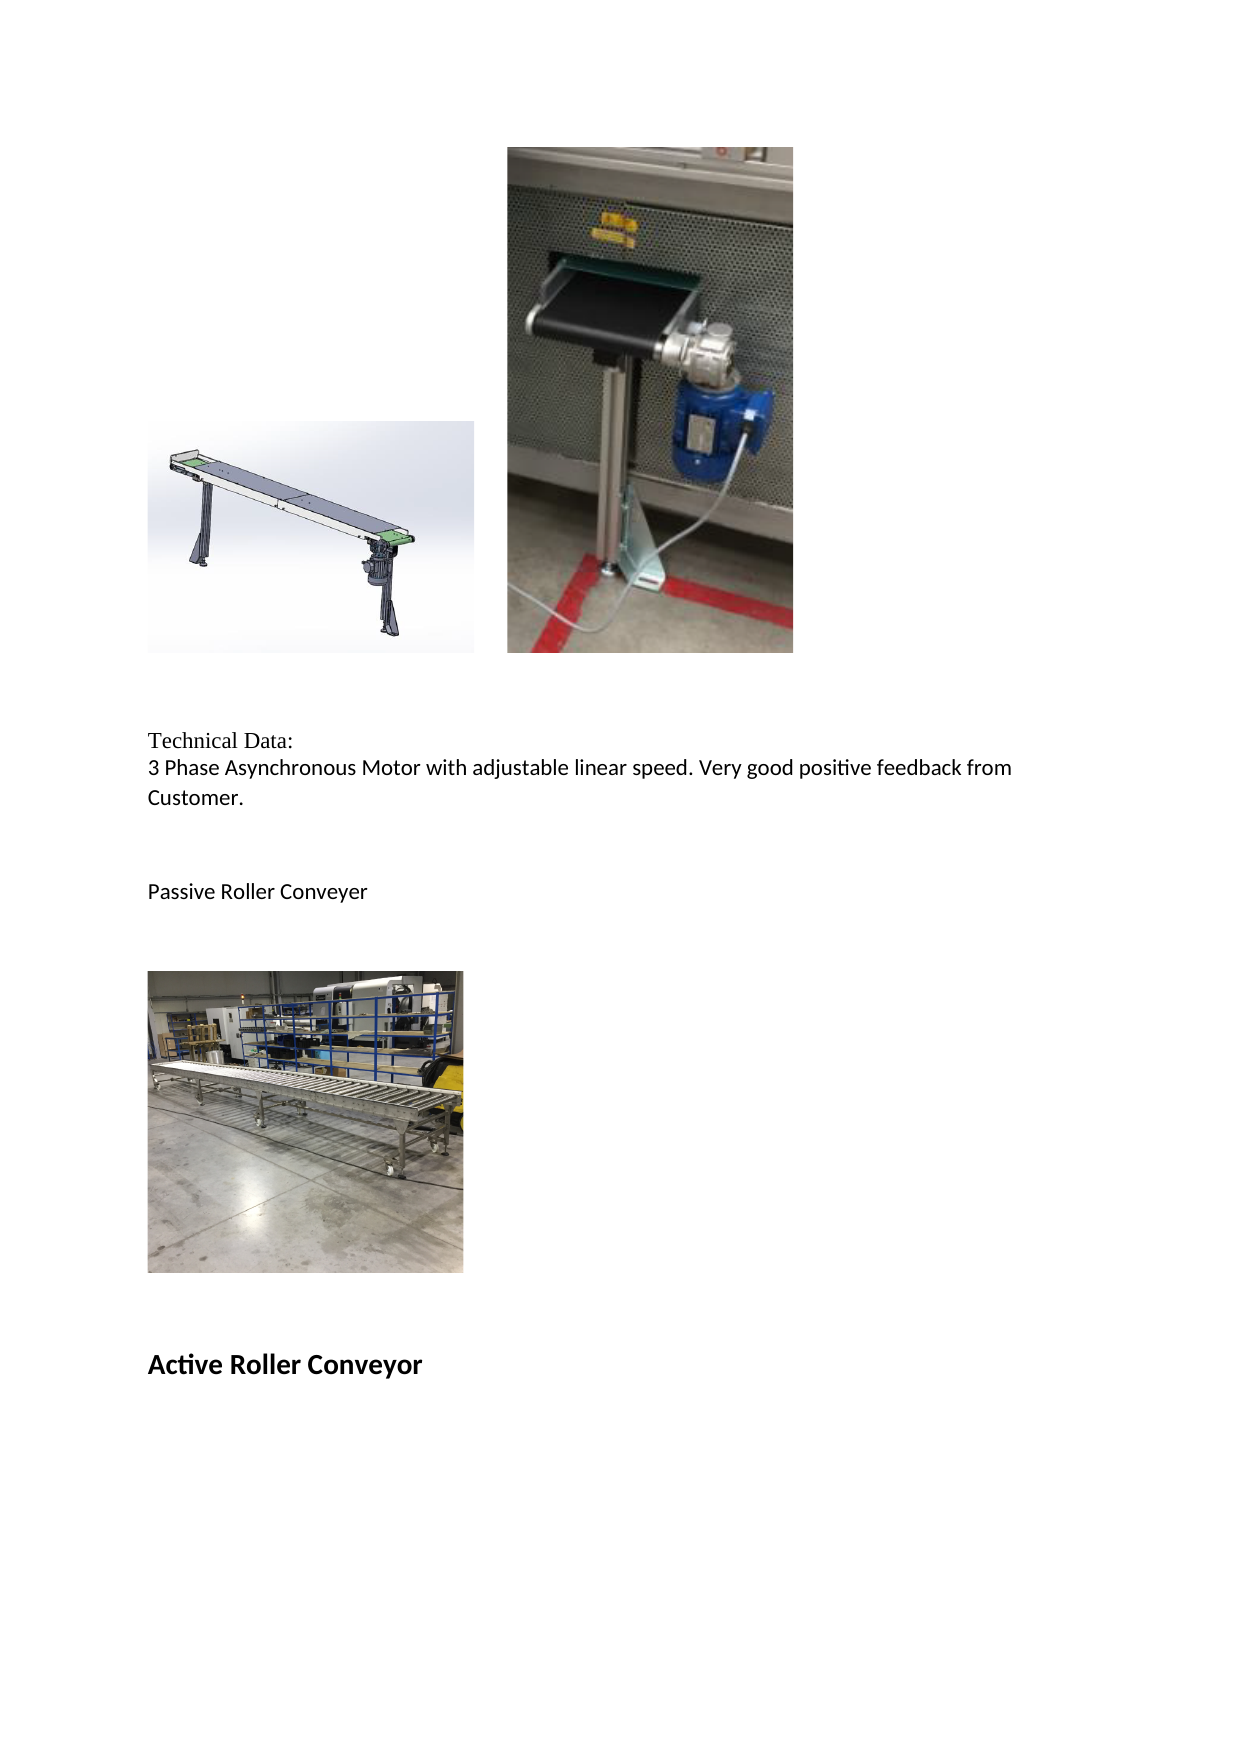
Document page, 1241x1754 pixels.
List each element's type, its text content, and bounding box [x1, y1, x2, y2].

text Passive Roller Conveyer [148, 877, 1093, 905]
text Technical Data: [148, 727, 1093, 753]
text 3 Phase Asynchronous Motor with adjustable linear speed. Very good positive feedback from Customer. [148, 753, 1093, 811]
text Active Roller Conveyor [148, 1346, 1093, 1382]
picture [147, 971, 464, 1273]
